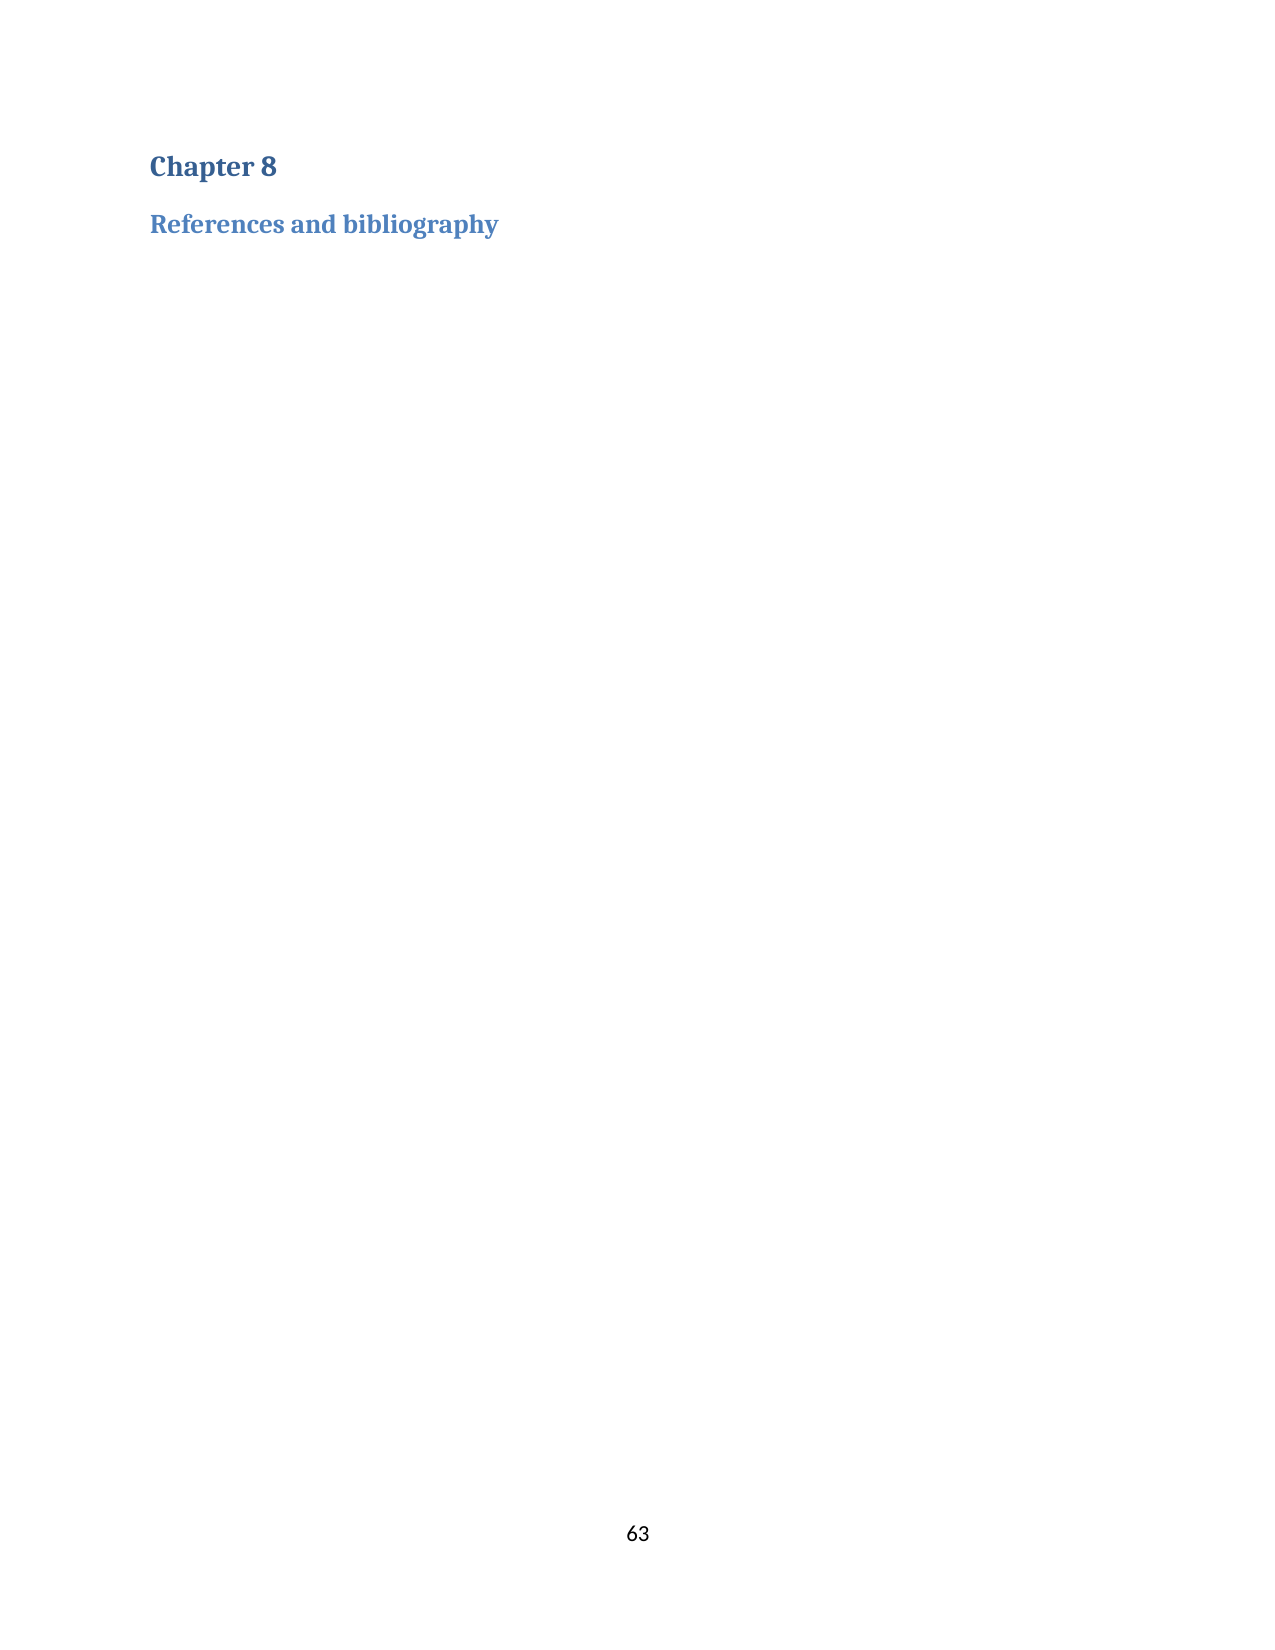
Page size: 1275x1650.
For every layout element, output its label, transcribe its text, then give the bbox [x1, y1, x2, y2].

subtitle References and bibliography [150, 209, 1125, 241]
subtitle Chapter 8 [150, 150, 1125, 183]
